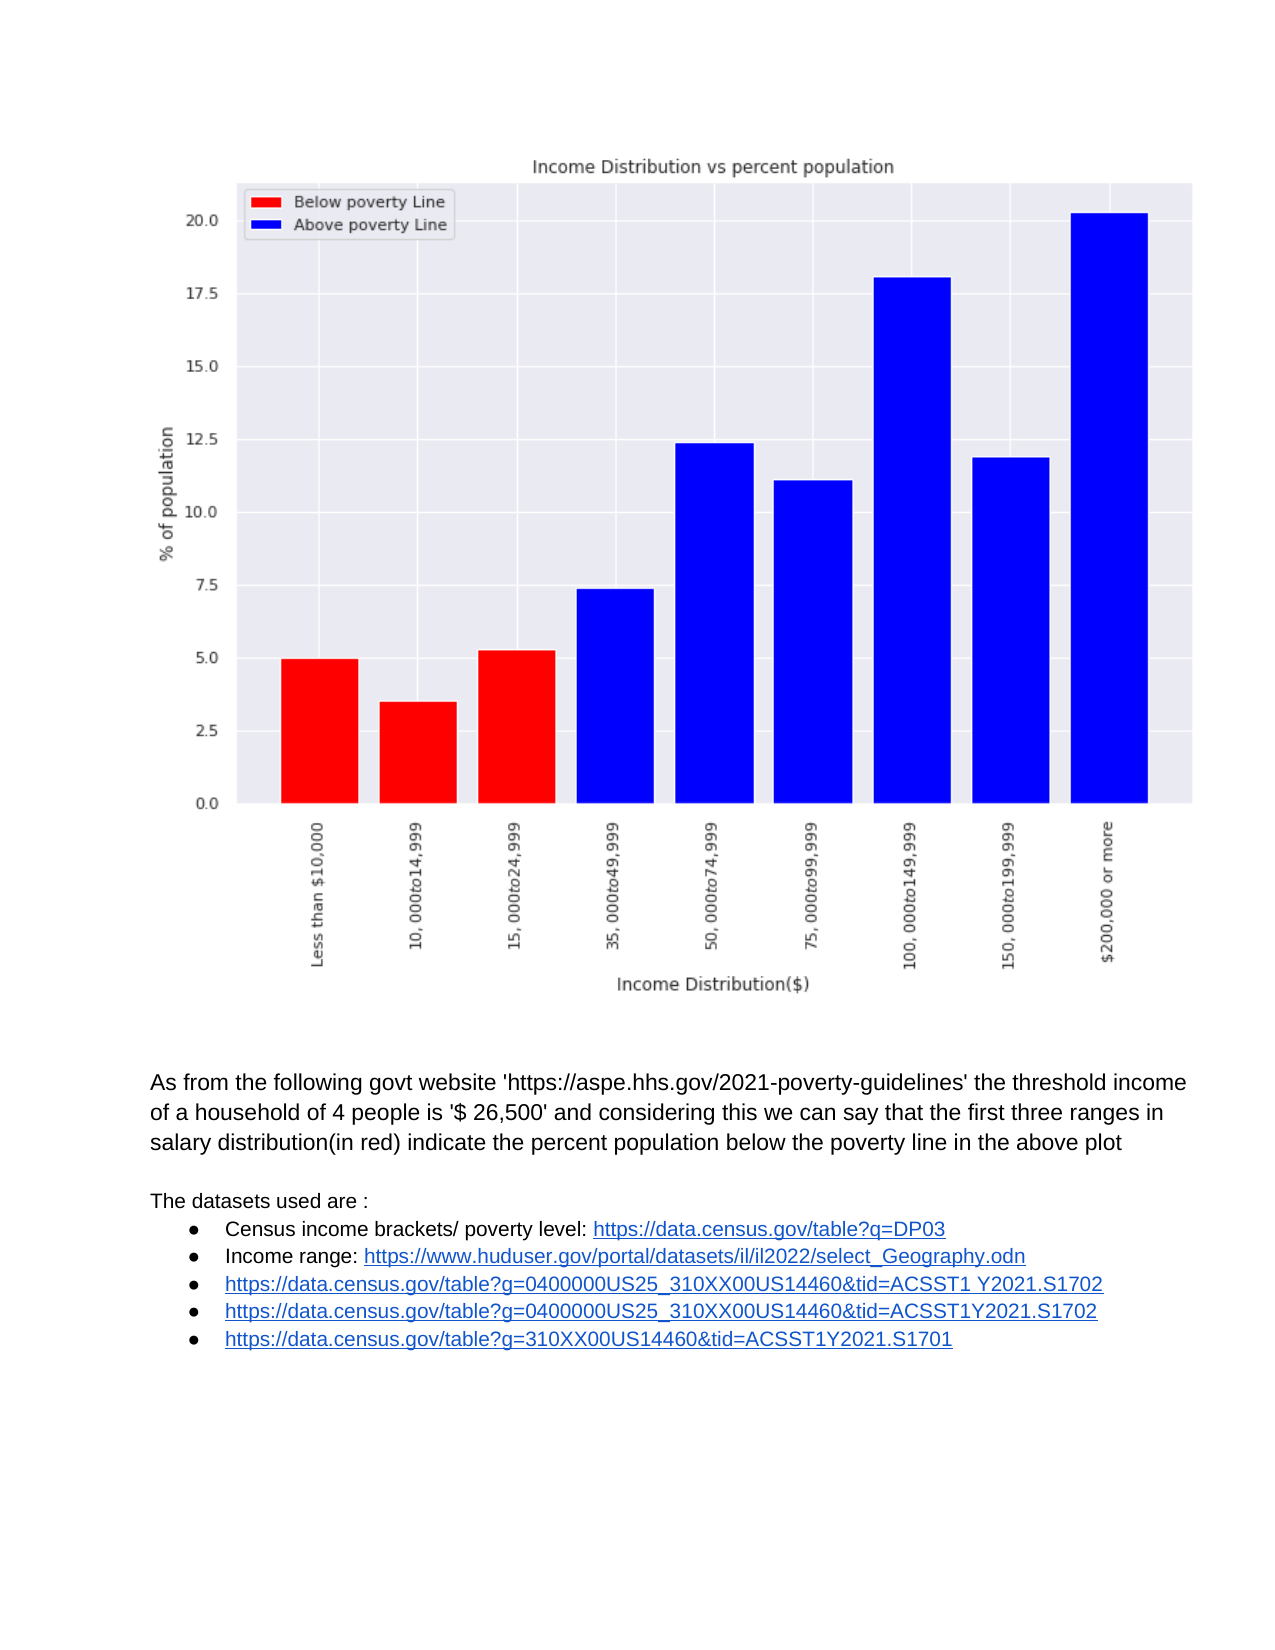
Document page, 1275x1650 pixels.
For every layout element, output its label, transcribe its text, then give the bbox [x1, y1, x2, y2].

list Census income brackets/ poverty level: https://data.census.gov/table?q=DP03 [187, 1217, 1200, 1241]
text As from the following govt website 'https://aspe.hhs.gov/2021-poverty-guidelines' the threshold income of a household of 4 people is '$ 26,500' and considering this we can say that the first three ranges in salary distribution(in red) indicate the percent population below the poverty line in the above plot [150, 1068, 1200, 1155]
list https://data.census.gov/table?g=310XX00US14460&tid=ACSST1Y2021.S1701 [187, 1327, 1200, 1351]
picture [150, 150, 1200, 1005]
list https://data.census.gov/table?g=0400000US25_310XX00US14460&tid=ACSST1 Y2021.S1702 [187, 1272, 1200, 1296]
list https://data.census.gov/table?g=0400000US25_310XX00US14460&tid=ACSST1Y2021.S1702 [187, 1299, 1200, 1323]
list Income range: https://www.huduser.gov/portal/datasets/il/il2022/select_Geography.odn [187, 1244, 1200, 1268]
text The datasets used are : [150, 1189, 1200, 1213]
